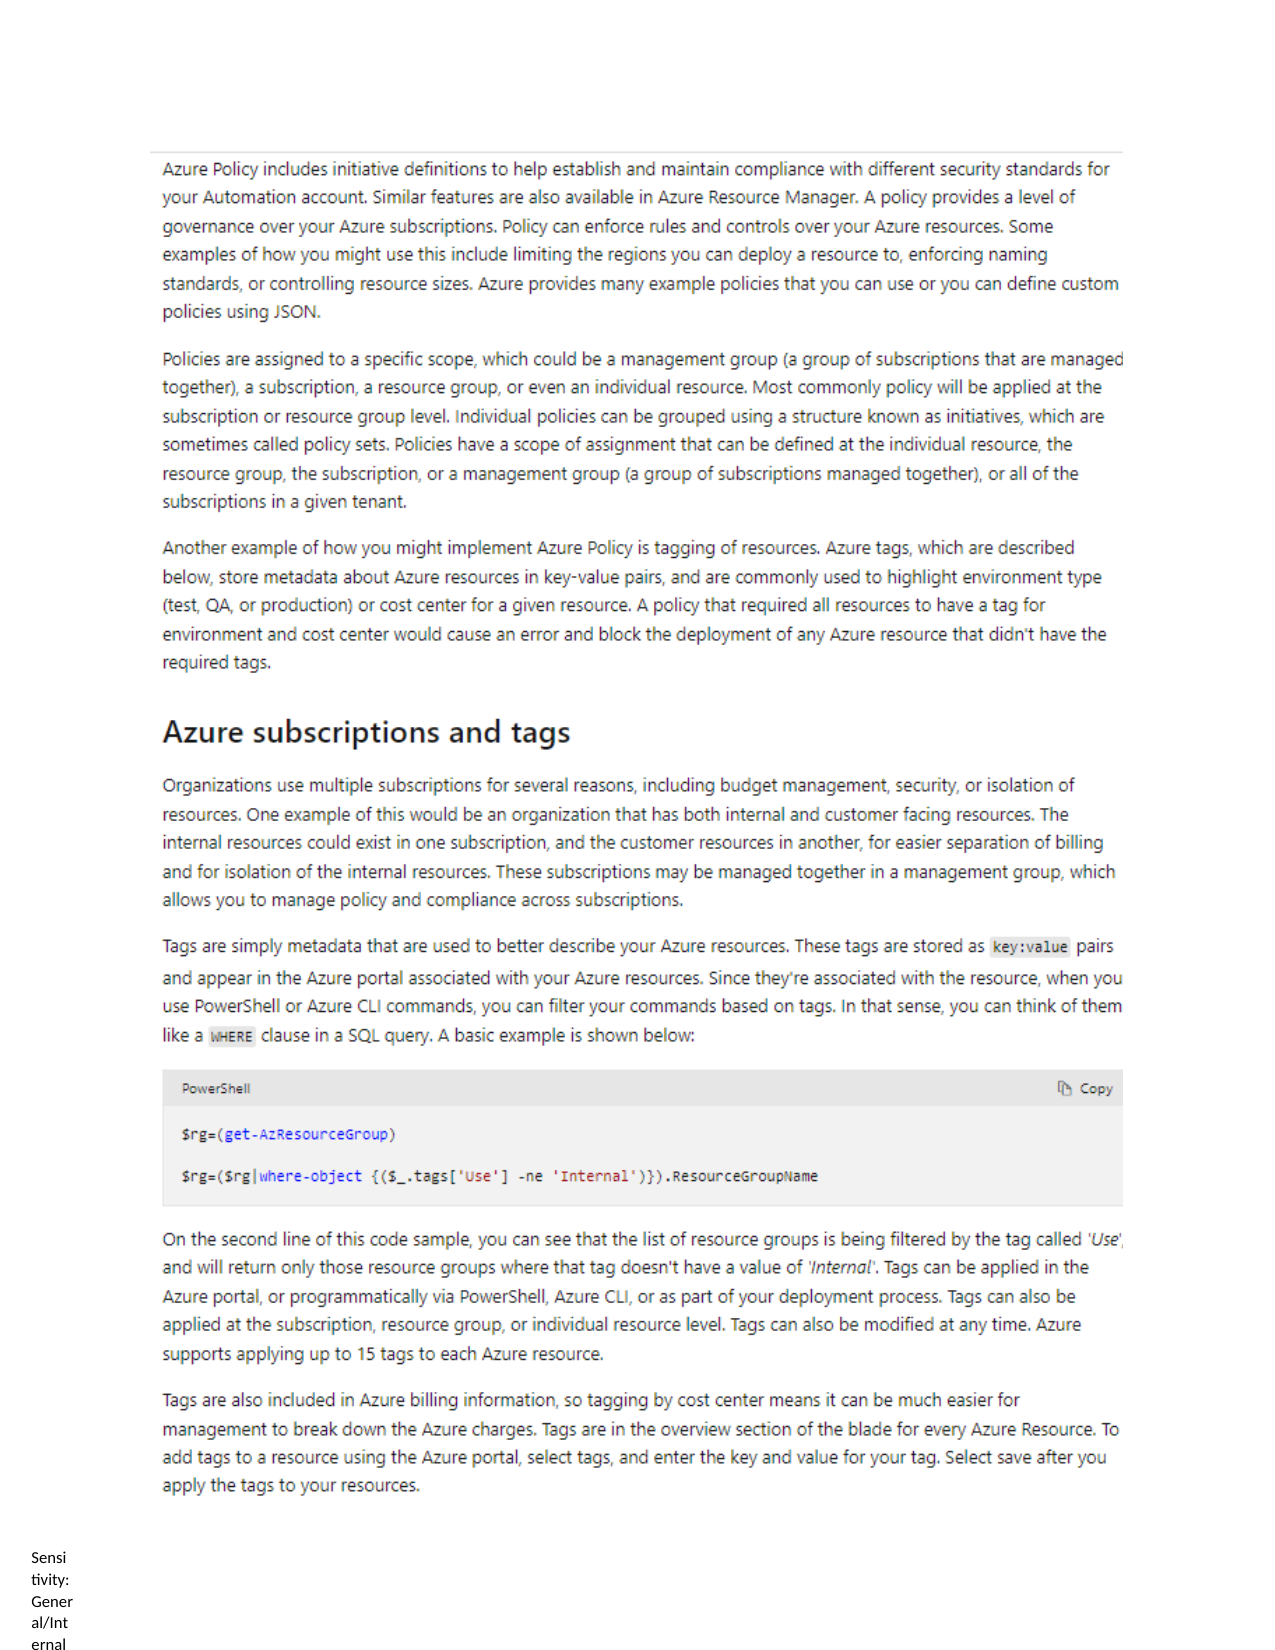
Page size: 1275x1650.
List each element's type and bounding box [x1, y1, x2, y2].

picture [150, 150, 1123, 1500]
